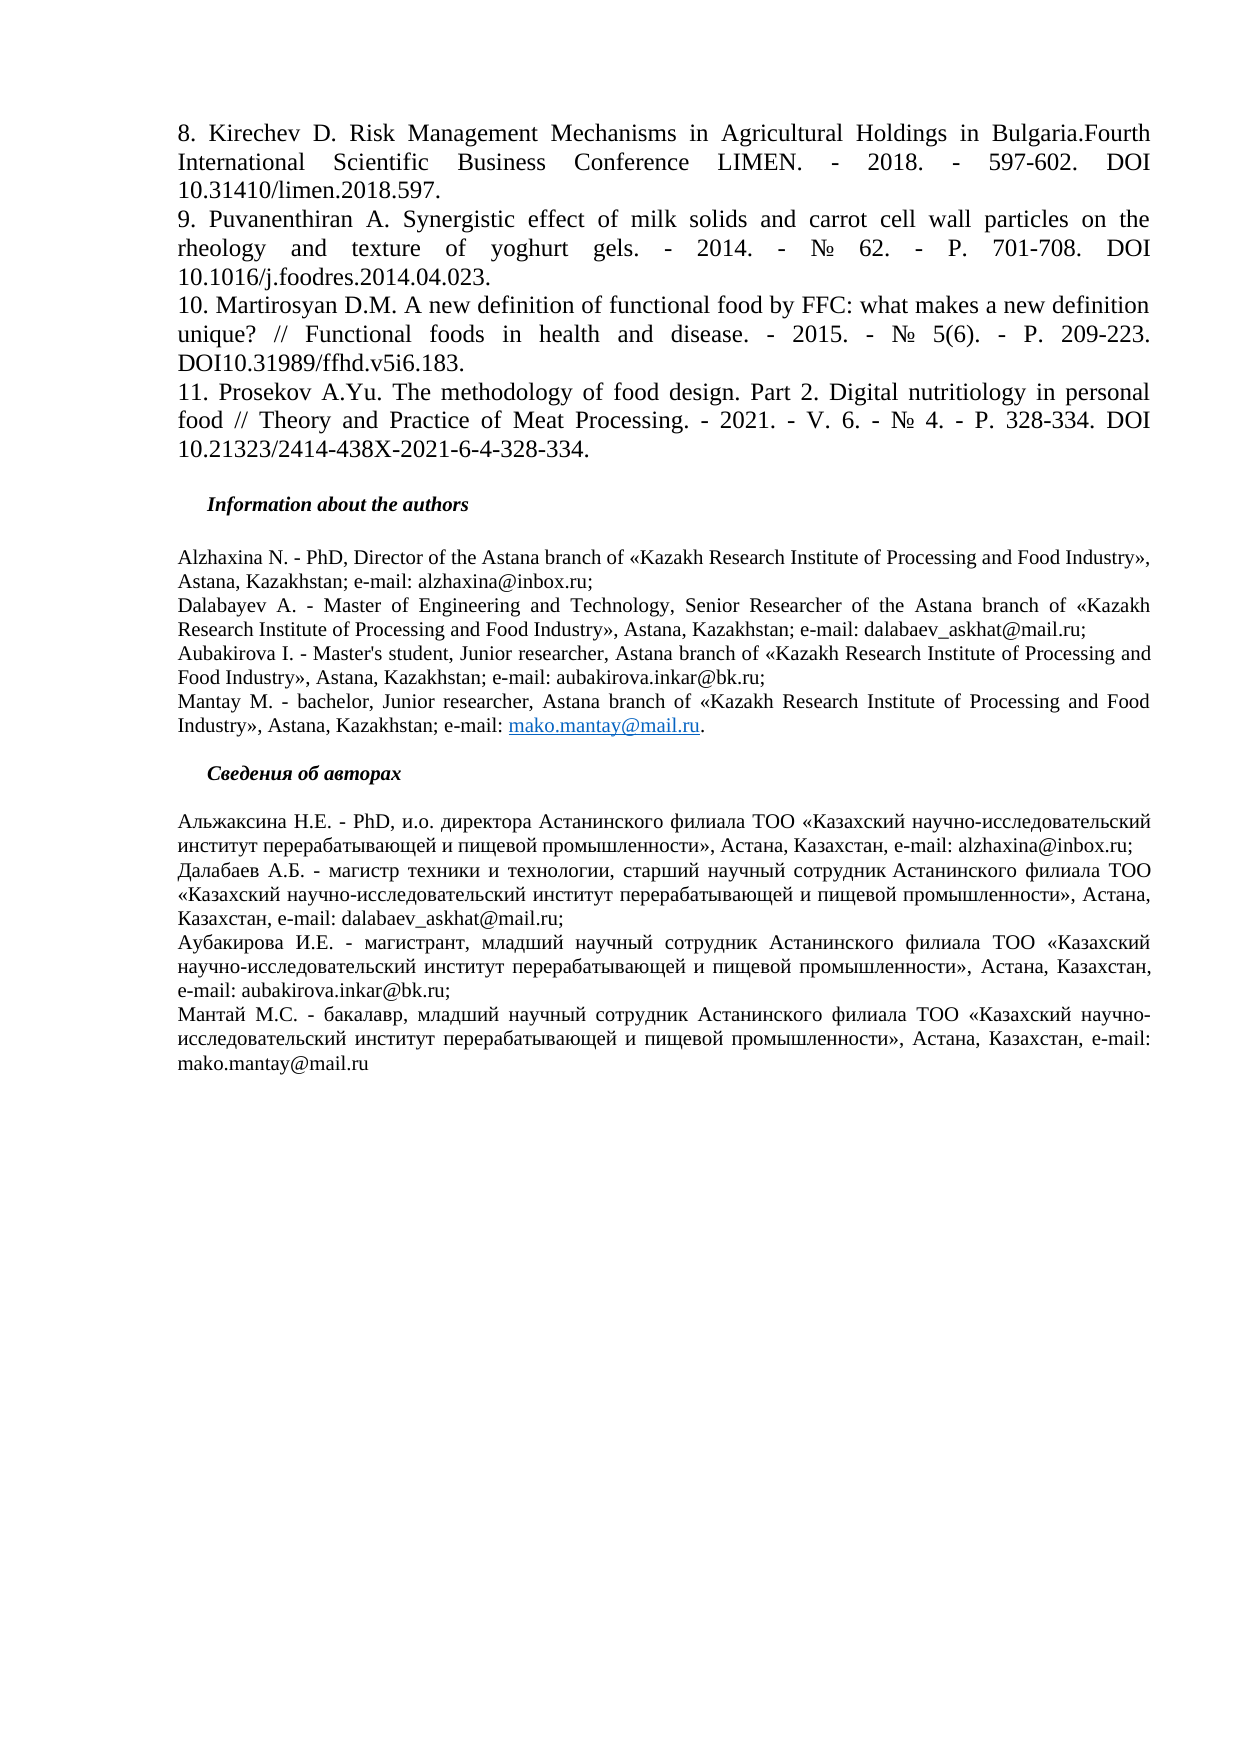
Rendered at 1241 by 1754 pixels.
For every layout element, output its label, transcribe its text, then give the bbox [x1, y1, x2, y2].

text Мантай М.С. - бакалавр, младший научный сотрудник Астанинского филиала ТОО «Казахский научно-исследовательский институт перерабатывающей и пищевой промышленности», Астана, Казахстан, е-mail: mako.mantay@mail.ru [177, 1002, 1152, 1075]
text Альжаксина Н.E. - PhD, и.о. директора Астанинского филиала ТОО «Казахский научно-исследовательский институт перерабатывающей и пищевой промышленности», Астана, Казахстан, е-mail: alzhaxina@inbox.ru; [177, 809, 1152, 857]
text Далабаев А.Б. - магистр техники и технологии, старший научный сотрудник Астанинского филиала ТОО «Казахский научно-исследовательский институт перерабатывающей и пищевой промышленности», Астана, Казахстан, е-mail: dalabaev_askhat@mail.ru; [177, 857, 1152, 930]
text Information about the authors [177, 492, 1152, 516]
text Аубакирова И.Е. - магистрант, младший научный сотрудник Астанинского филиала ТОО «Казахский научно-исследовательский институт перерабатывающей и пищевой промышленности», Астана, Казахстан, е-mail: aubakirova.inkar@bk.ru; [177, 930, 1152, 1002]
text Alzhaxina N. - PhD, Director of the Astana branch of «Kazakh Research Institute of Processing and Food Industry», Astana, Kazakhstan; e-mail: alzhaxina@inbox.ru; [177, 545, 1152, 593]
text Сведения об авторах [177, 761, 1152, 785]
text 10. Martirosyan D.M. A new definition of functional food by FFC: what makes a new definition unique? // Functional foods in health and disease. - 2015. - № 5(6). - P. 209-223. DOI10.31989/ffhd.v5i6.183. [177, 291, 1152, 377]
text 8. Kirechev D. Risk Management Mechanisms in Agricultural Holdings in Bulgaria.Fourth International Scientific Business Conference LIMEN. - 2018. - 597-602. DOI 10.31410/limen.2018.597. [177, 118, 1152, 204]
text Dalabayev A. - Master of Engineering and Technology, Senior Researcher of the Astana branch of «Kazakh Research Institute of Processing and Food Industry», Astana, Kazakhstan; e-mail: dalabaev_askhat@mail.ru; [177, 593, 1152, 641]
text Aubakirova I. - Master's student, Junior researcher, Astana branch of «Kazakh Research Institute of Processing and Food Industry», Astana, Kazakhstan; е-mail: aubakirova.inkar@bk.ru; [177, 641, 1152, 689]
text 11. Prosekov A.Yu. The methodology of food design. Part 2. Digital nutritiology in personal food // Theory and Practice of Meat Processing. - 2021. - V. 6. - № 4. - Р. 328-334. DOI 10.21323/2414-438X-2021-6-4-328-334. [177, 377, 1152, 463]
text 9. Puvanenthiran A. Synergistic effect of milk solids and carrot cell wall particles on the rheology and texture of yoghurt gels. - 2014. - № 62. - P. 701-708. DOI 10.1016/j.foodres.2014.04.023. [177, 204, 1152, 291]
text Mantay M. - bachelor, Junior researcher, Astana branch of «Kazakh Research Institute of Processing and Food Industry», Astana, Kazakhstan; е-mail: mako.mantay@mail.ru. [177, 689, 1152, 737]
